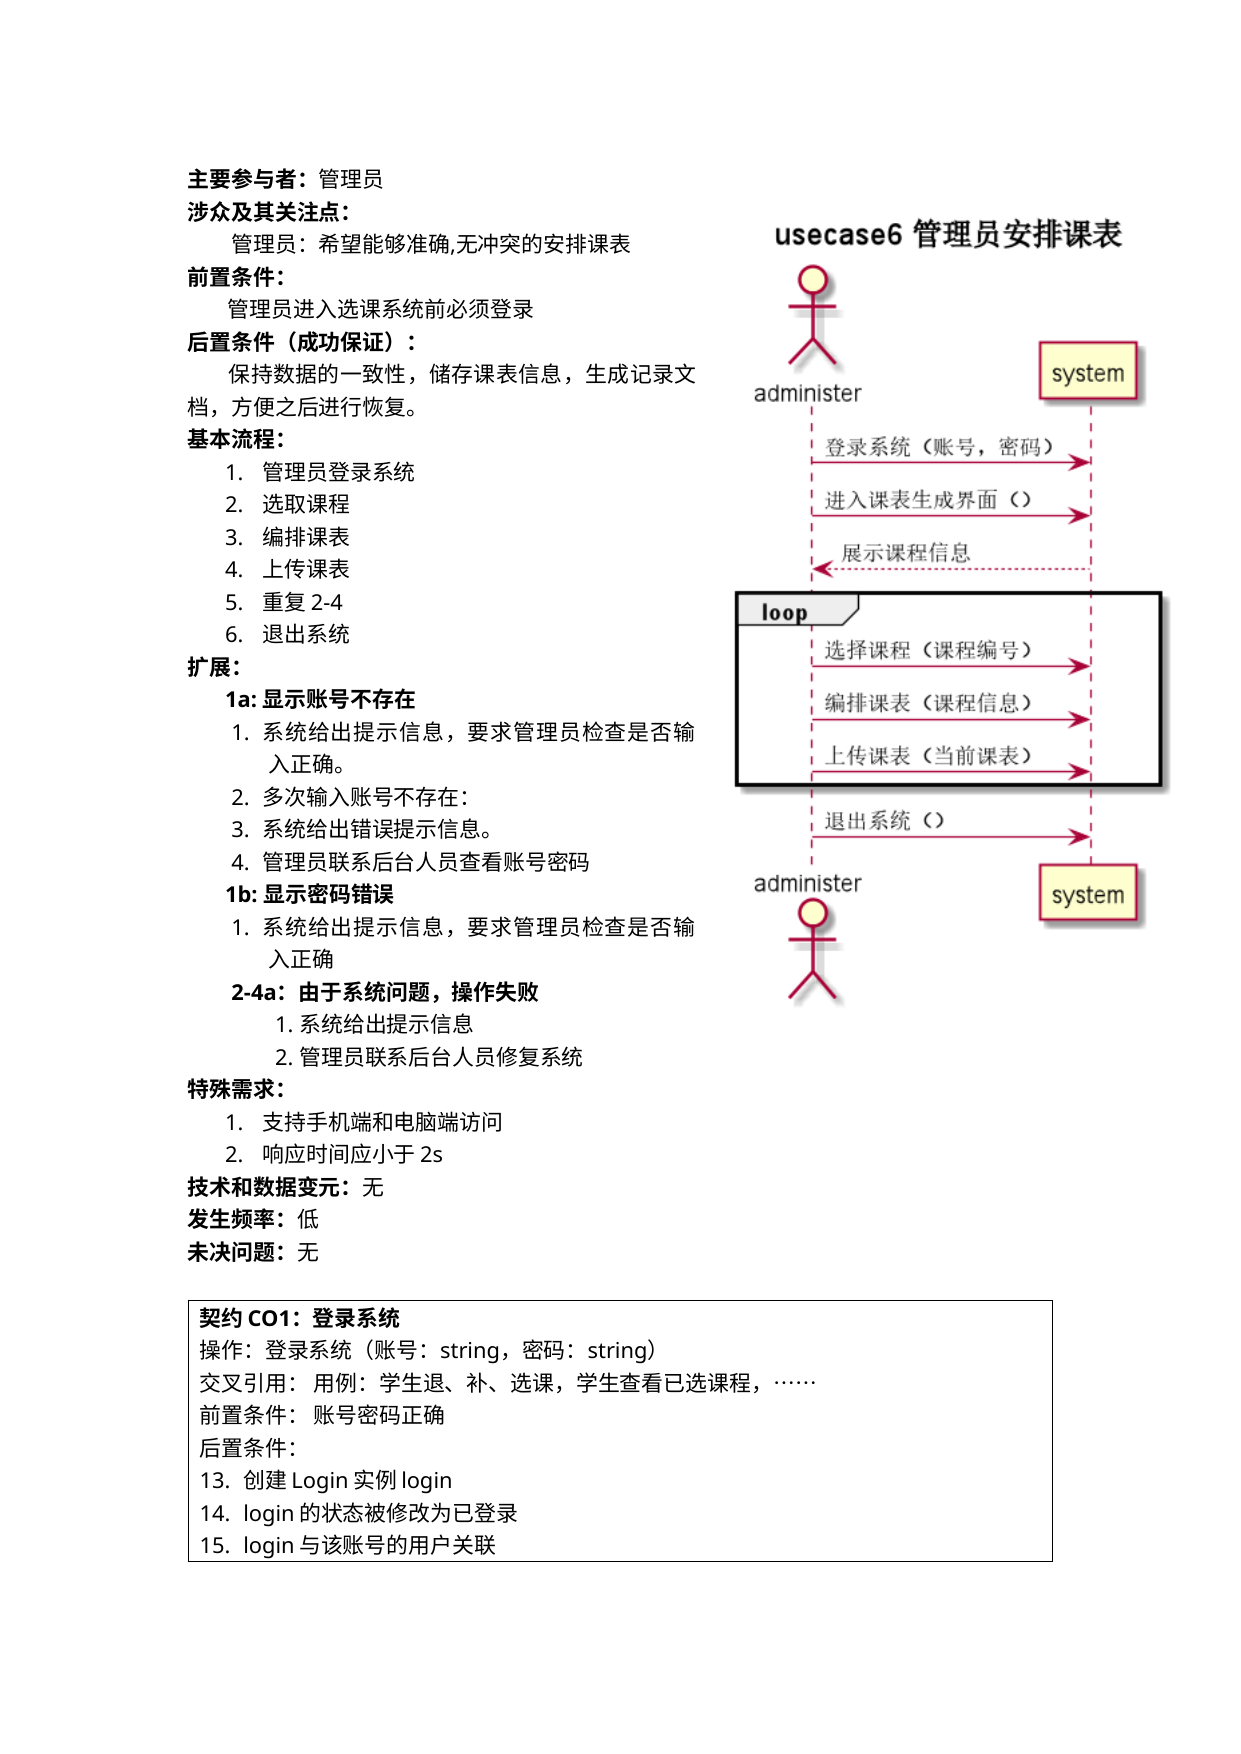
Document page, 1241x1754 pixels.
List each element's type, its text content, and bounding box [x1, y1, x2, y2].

text 2. 管理员联系后台人员修复系统 [231, 1039, 1053, 1072]
list 多次输入账号不存在： [231, 779, 715, 812]
text 基本流程： [187, 422, 715, 454]
text 1. 系统给出提示信息 [231, 1007, 1053, 1039]
text 管理员进入选课系统前必须登录 [187, 292, 715, 324]
text 管理员：希望能够准确,无冲突的安排课表 [187, 227, 715, 259]
text 技术和数据变元：无 [187, 1169, 1053, 1202]
list 选取课程 [225, 487, 715, 519]
text 未决问题：无 [187, 1234, 1053, 1267]
list 上传课表 [225, 552, 715, 584]
list 编排课表 [225, 519, 715, 552]
text 后置条件（成功保证）： [187, 324, 715, 357]
text 1a: 显示账号不存在 [187, 682, 715, 714]
text 保持数据的一致性，储存课表信息，生成记录文档，方便之后进行恢复。 [187, 357, 715, 422]
list 响应时间应小于2s [225, 1137, 1053, 1169]
text 涉众及其关注点： [187, 194, 715, 227]
list 管理员联系后台人员查看账号密码 [231, 844, 715, 877]
table_header 契约CO1：登录系统 操作：登录系统（账号：string，密码：string） 交叉引用： 用例：学生退、补、选课，学生查看已选课程，…… 前置条件： 账号密码正确 后置条件： 创建Login实例login login的状态被修改为已登录 login与该账号的用户关联 [189, 1301, 1052, 1561]
text 前置条件： [187, 259, 715, 292]
list 支持手机端和电脑端访问 [225, 1104, 1053, 1137]
list 系统给出错误提示信息。 [231, 812, 715, 844]
list 重复2-4 [225, 584, 715, 617]
list 系统给出提示信息，要求管理员检查是否输入正确 [231, 909, 715, 974]
text 发生频率：低 [187, 1202, 1053, 1234]
list 系统给出提示信息，要求管理员检查是否输入正确。 [231, 714, 715, 779]
picture [715, 194, 1172, 1010]
text 主要参与者：管理员 [187, 162, 1053, 194]
list 退出系统 [225, 617, 715, 649]
list 管理员登录系统 [225, 454, 715, 487]
text 特殊需求： [187, 1072, 1053, 1104]
text 1b: 显示密码错误 [187, 877, 715, 909]
text 扩展： [187, 649, 715, 682]
text 2-4a：由于系统问题，操作失败 [187, 974, 715, 1007]
